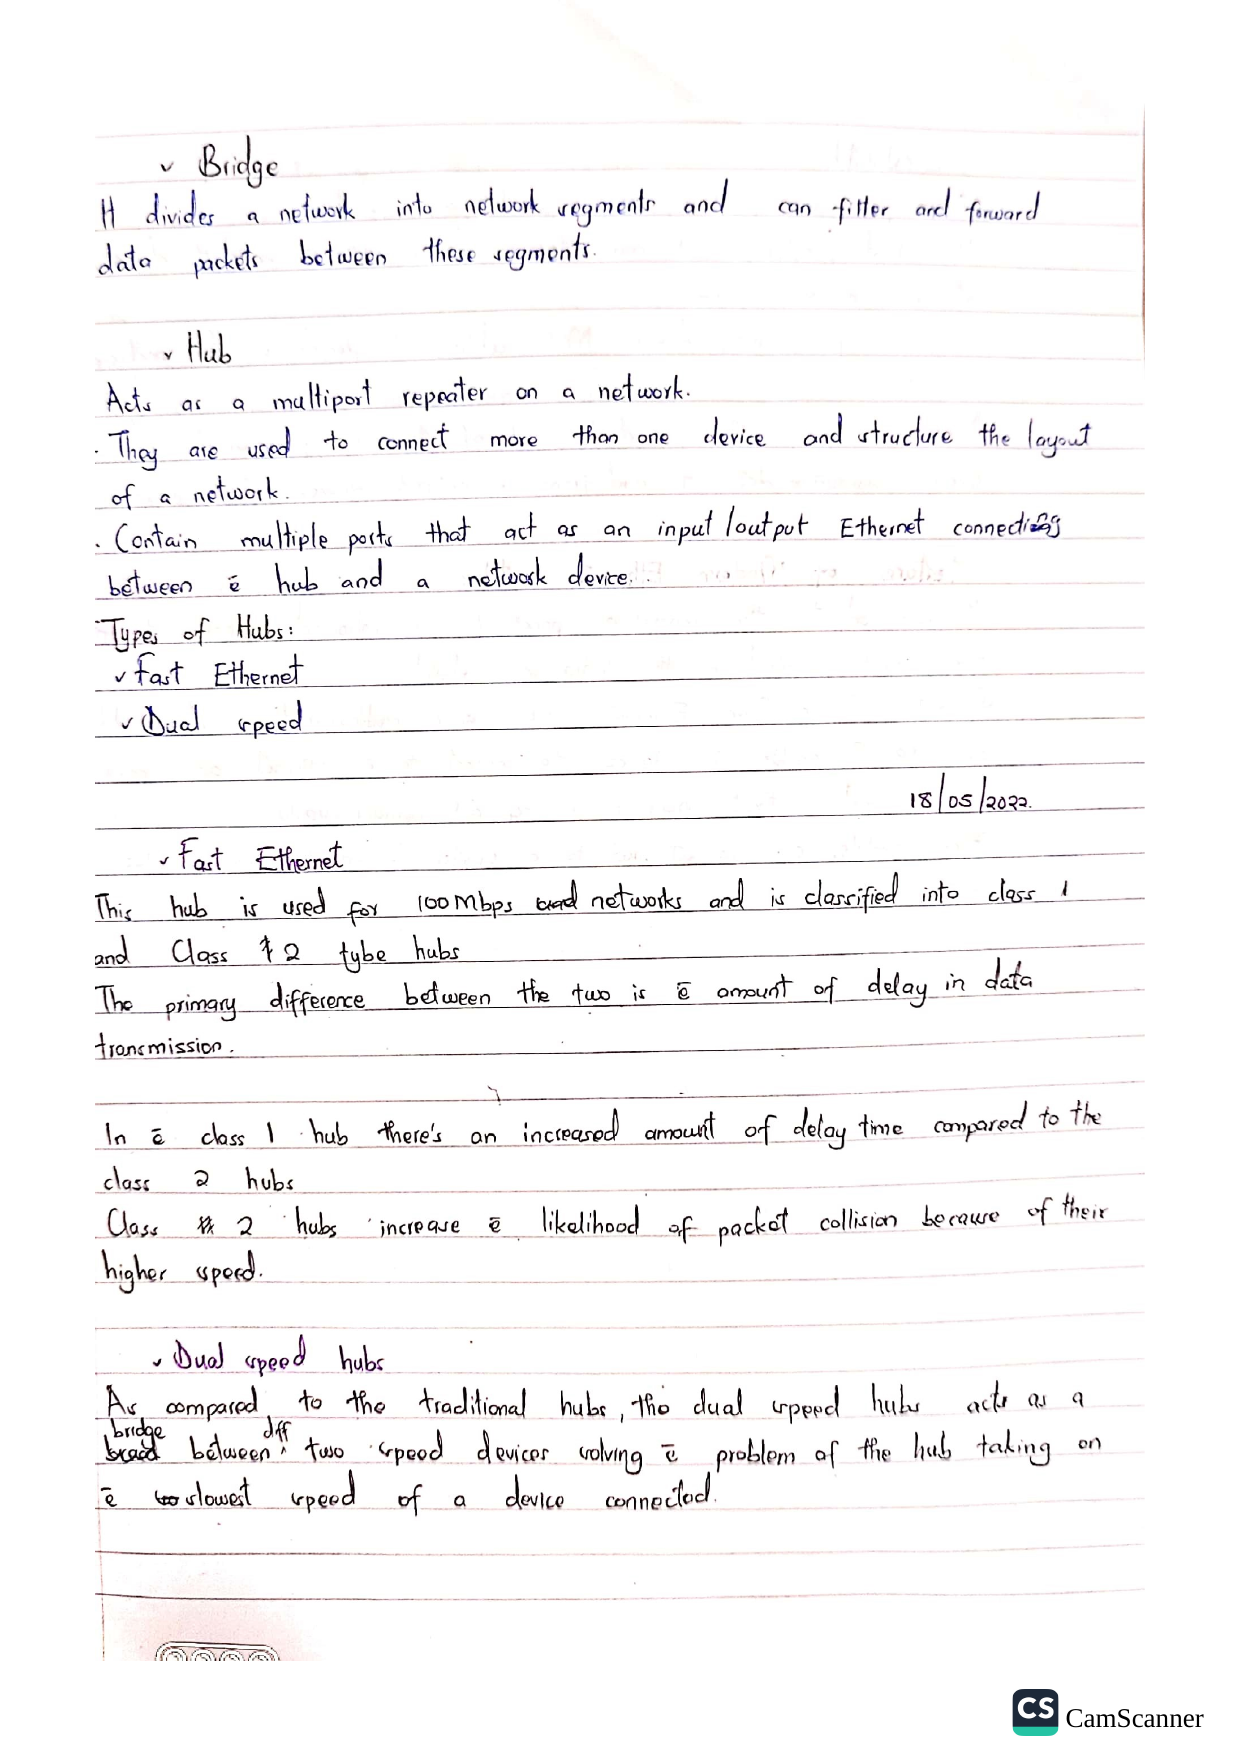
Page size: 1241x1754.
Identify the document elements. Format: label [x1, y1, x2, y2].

picture [1012, 1689, 1059, 1736]
picture [95, 0, 1145, 1661]
